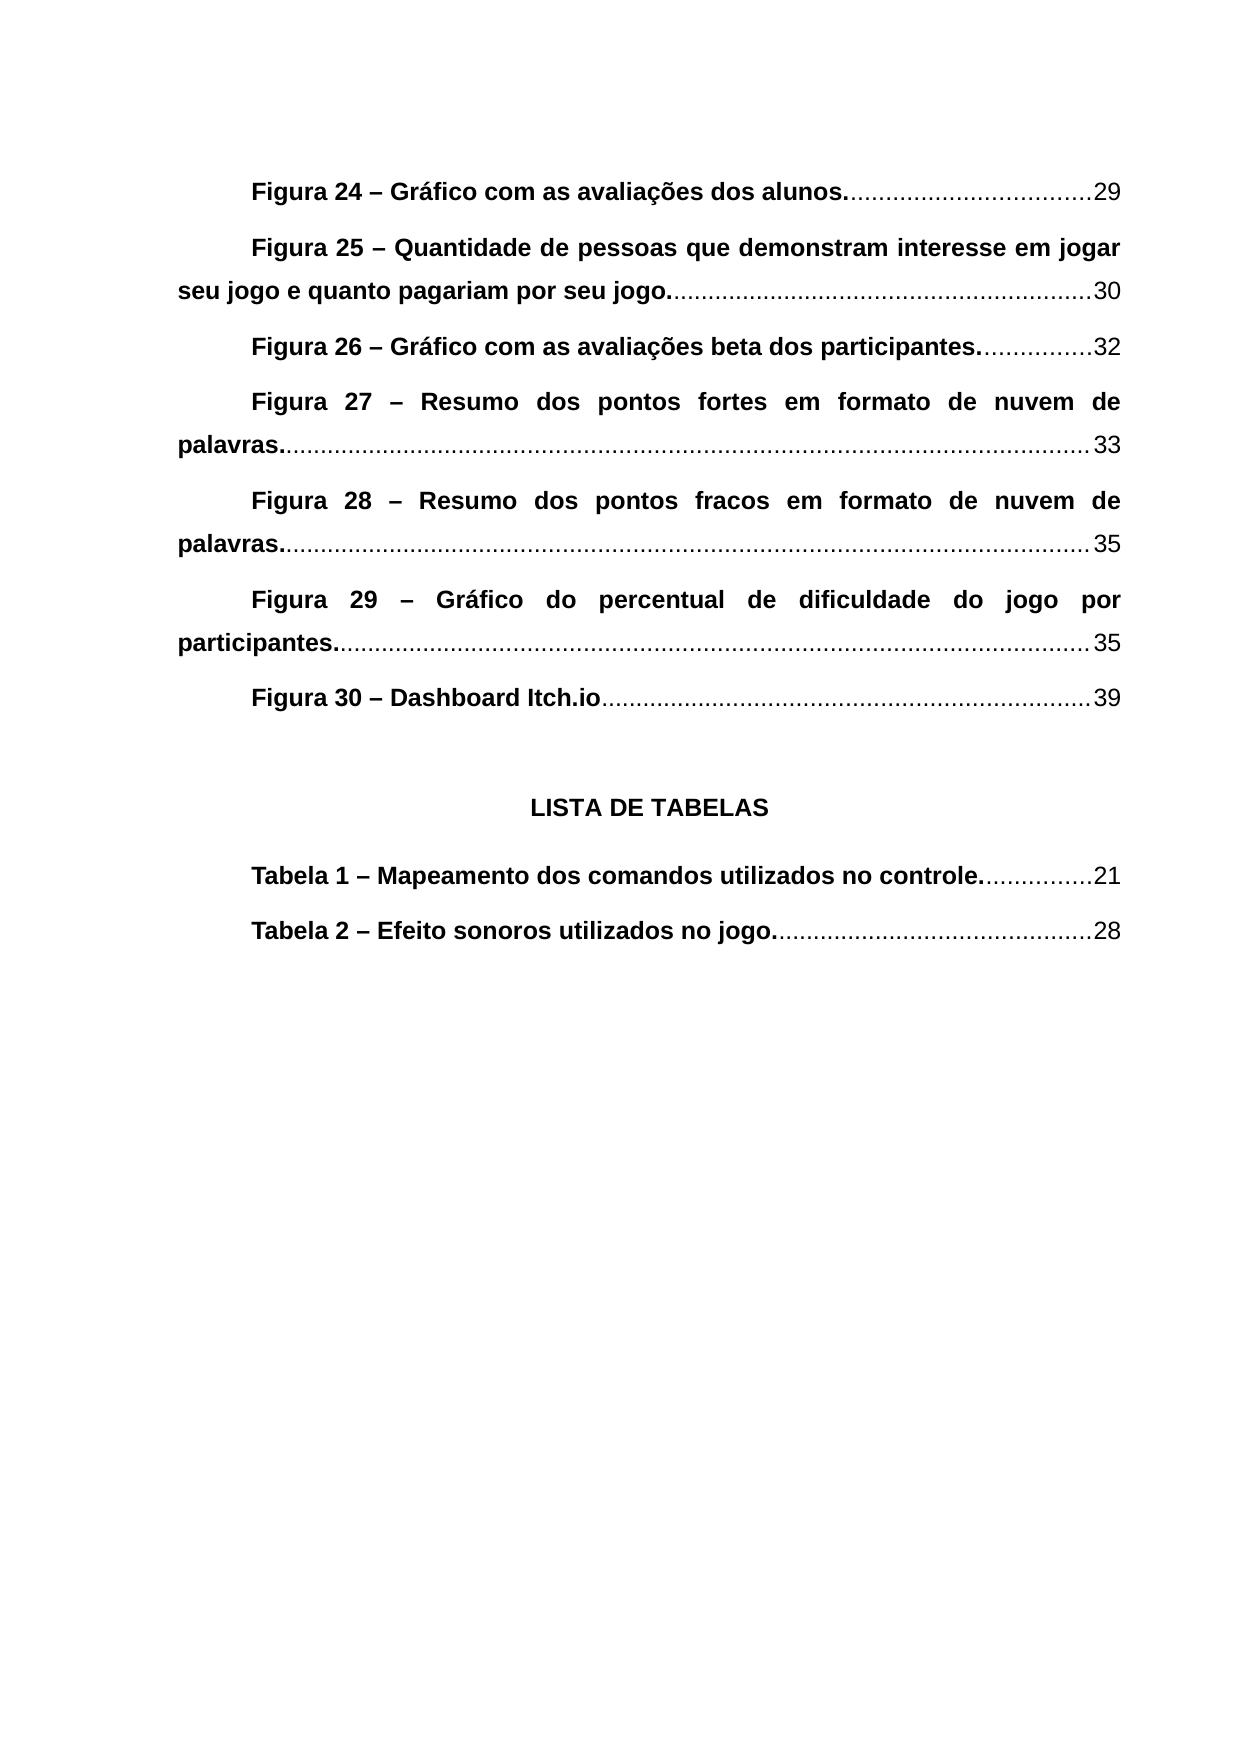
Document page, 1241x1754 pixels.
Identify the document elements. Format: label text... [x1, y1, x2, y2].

text Figura 29 – Gráfico do percentual de dificuldade do jogo por participantes. 35 [177, 585, 1122, 657]
text Figura 27 – Resumo dos pontos fortes em formato de nuvem de palavras. 33 [177, 387, 1122, 459]
text Figura 28 – Resumo dos pontos fracos em formato de nuvem de palavras. 35 [177, 486, 1122, 558]
text Tabela 2 – Efeito sonoros utilizados no jogo. 28 [177, 916, 1122, 945]
text Tabela 1 – Mapeamento dos comandos utilizados no controle. 21 [177, 861, 1122, 889]
text LISTA DE TABELAS [177, 793, 1122, 821]
text Figura 26 – Gráfico com as avaliações beta dos participantes. 32 [177, 332, 1122, 360]
text Figura 25 – Quantidade de pessoas que demonstram interesse em jogar seu jogo e quanto pagariam por seu jogo. 30 [177, 233, 1122, 305]
text Figura 30 – Dashboard Itch.io 39 [177, 683, 1122, 712]
text Figura 24 – Gráfico com as avaliações dos alunos. 29 [177, 177, 1122, 206]
